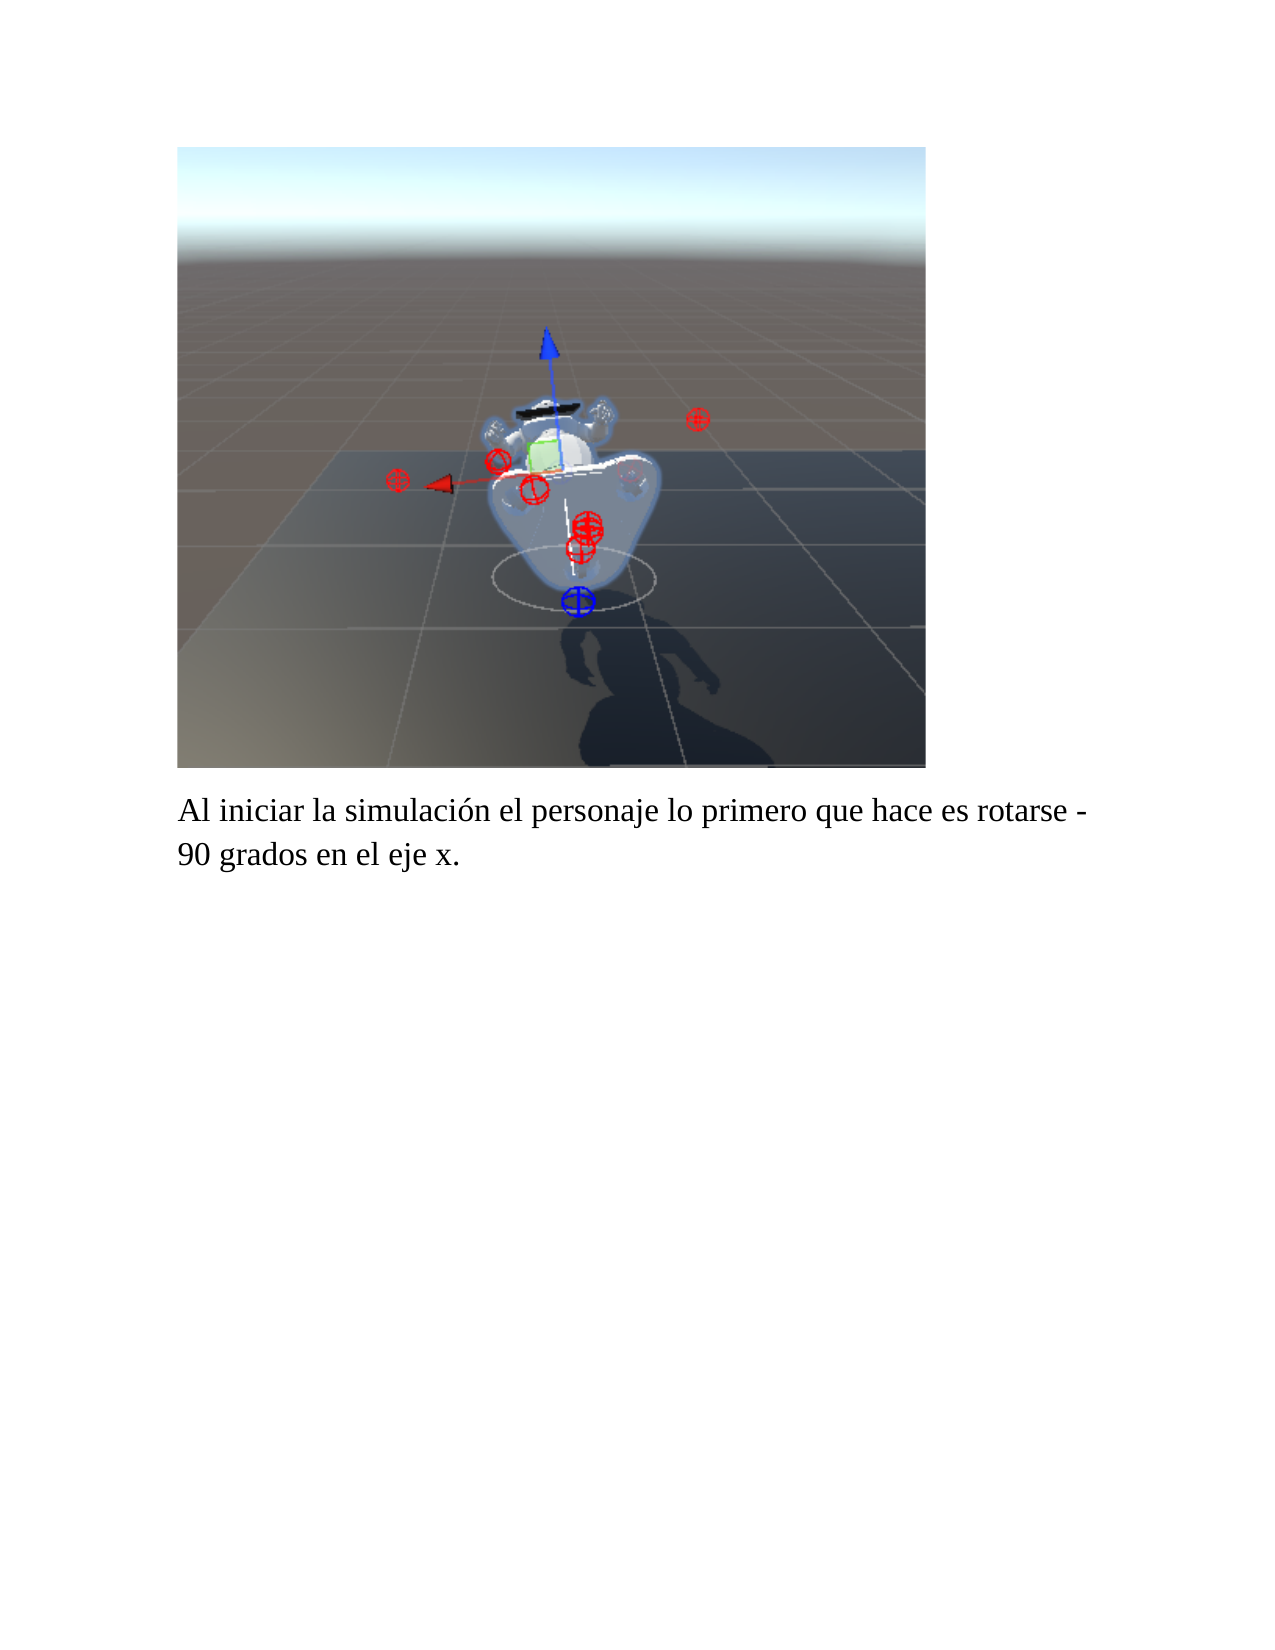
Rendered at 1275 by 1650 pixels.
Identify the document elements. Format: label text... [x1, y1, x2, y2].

picture [177, 147, 926, 768]
text Al iniciar la simulación el personaje lo primero que hace es rotarse -90 grados en el eje x. [177, 790, 1098, 872]
